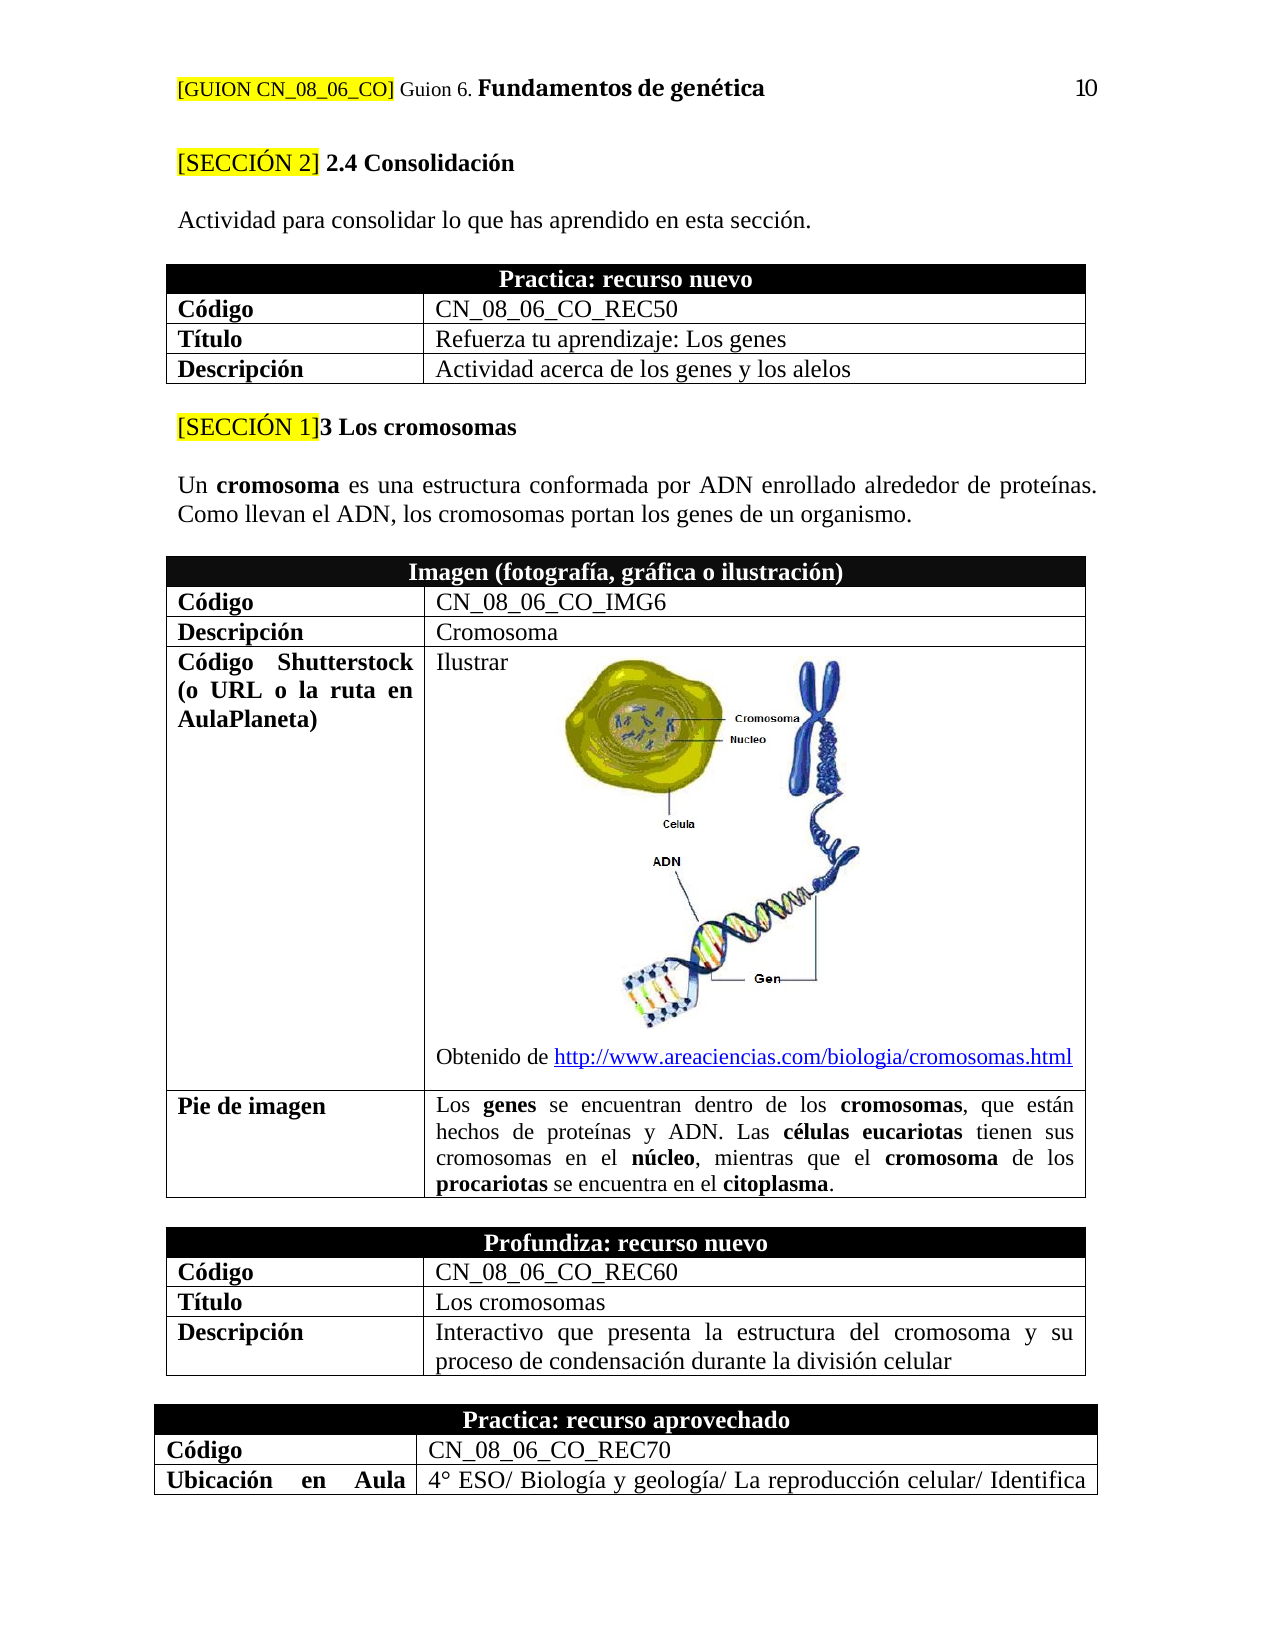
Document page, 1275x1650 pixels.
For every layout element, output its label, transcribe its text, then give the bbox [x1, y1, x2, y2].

table_cell CN_08_06_CO_REC70 [417, 1435, 1097, 1464]
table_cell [417, 1465, 1097, 1494]
table_cell Pie de imagen [167, 1091, 424, 1197]
table_cell Código [167, 587, 424, 616]
table_header Profundiza: recurso nuevo [167, 1228, 1085, 1256]
table_header Imagen (fotografía, gráfica o ilustración) [167, 557, 1085, 586]
text [SECCIÓN 2] 2.4 Consolidación [319, 148, 1098, 176]
table_cell Código [155, 1435, 416, 1464]
table_cell Cromosoma [425, 617, 1085, 646]
table_header Practica: recurso aprovechado [155, 1405, 1097, 1434]
table_header Practica: recurso nuevo [167, 265, 1085, 293]
table_cell CN_08_06_CO_REC50 [424, 294, 1085, 323]
table_cell Código [167, 1258, 423, 1286]
table_cell CN_08_06_CO_IMG6 [425, 587, 1085, 616]
table_cell Refuerza tu aprendizaje: Los genes [424, 324, 1085, 353]
table_cell Título [167, 324, 423, 353]
table_cell Título [167, 1287, 423, 1316]
text Actividad para consolidar lo que has aprendido en esta sección. [177, 206, 1098, 234]
table_cell Ilustrar Obtenido de http://www.areaciencias.com/biologia/cromosomas.html [425, 647, 1085, 1090]
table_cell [155, 1465, 416, 1494]
picture [553, 652, 890, 1031]
table_cell Interactivo que presenta la estructura del cromosoma y su proceso de condensación durante la división celular [424, 1317, 1085, 1374]
table_cell Descripción [167, 1317, 423, 1374]
table_cell Los cromosomas [424, 1287, 1085, 1316]
table_cell Descripción [167, 617, 424, 646]
table_cell Código Shutterstock (o URL o la ruta en AulaPlaneta) [167, 647, 424, 1090]
table_cell Descripción [167, 354, 423, 383]
text [SECCIÓN 1]3 Los cromosomas [177, 412, 1098, 441]
text Un cromosoma es una estructura conformada por ADN enrollado alrededor de proteínas. Como llevan el ADN, los cromosomas portan los genes de un organismo. [177, 470, 1098, 527]
table_cell CN_08_06_CO_REC60 [424, 1258, 1085, 1286]
table_cell Código [167, 294, 423, 323]
table_cell Actividad acerca de los genes y los alelos [424, 354, 1085, 383]
table_cell Los genes se encuentran dentro de los cromosomas, que están hechos de proteínas y ADN. Las células eucariotas tienen sus cromosomas en el núcleo, mientras que el cromosoma de los procariotas se encuentra en el citoplasma. [425, 1091, 1085, 1197]
